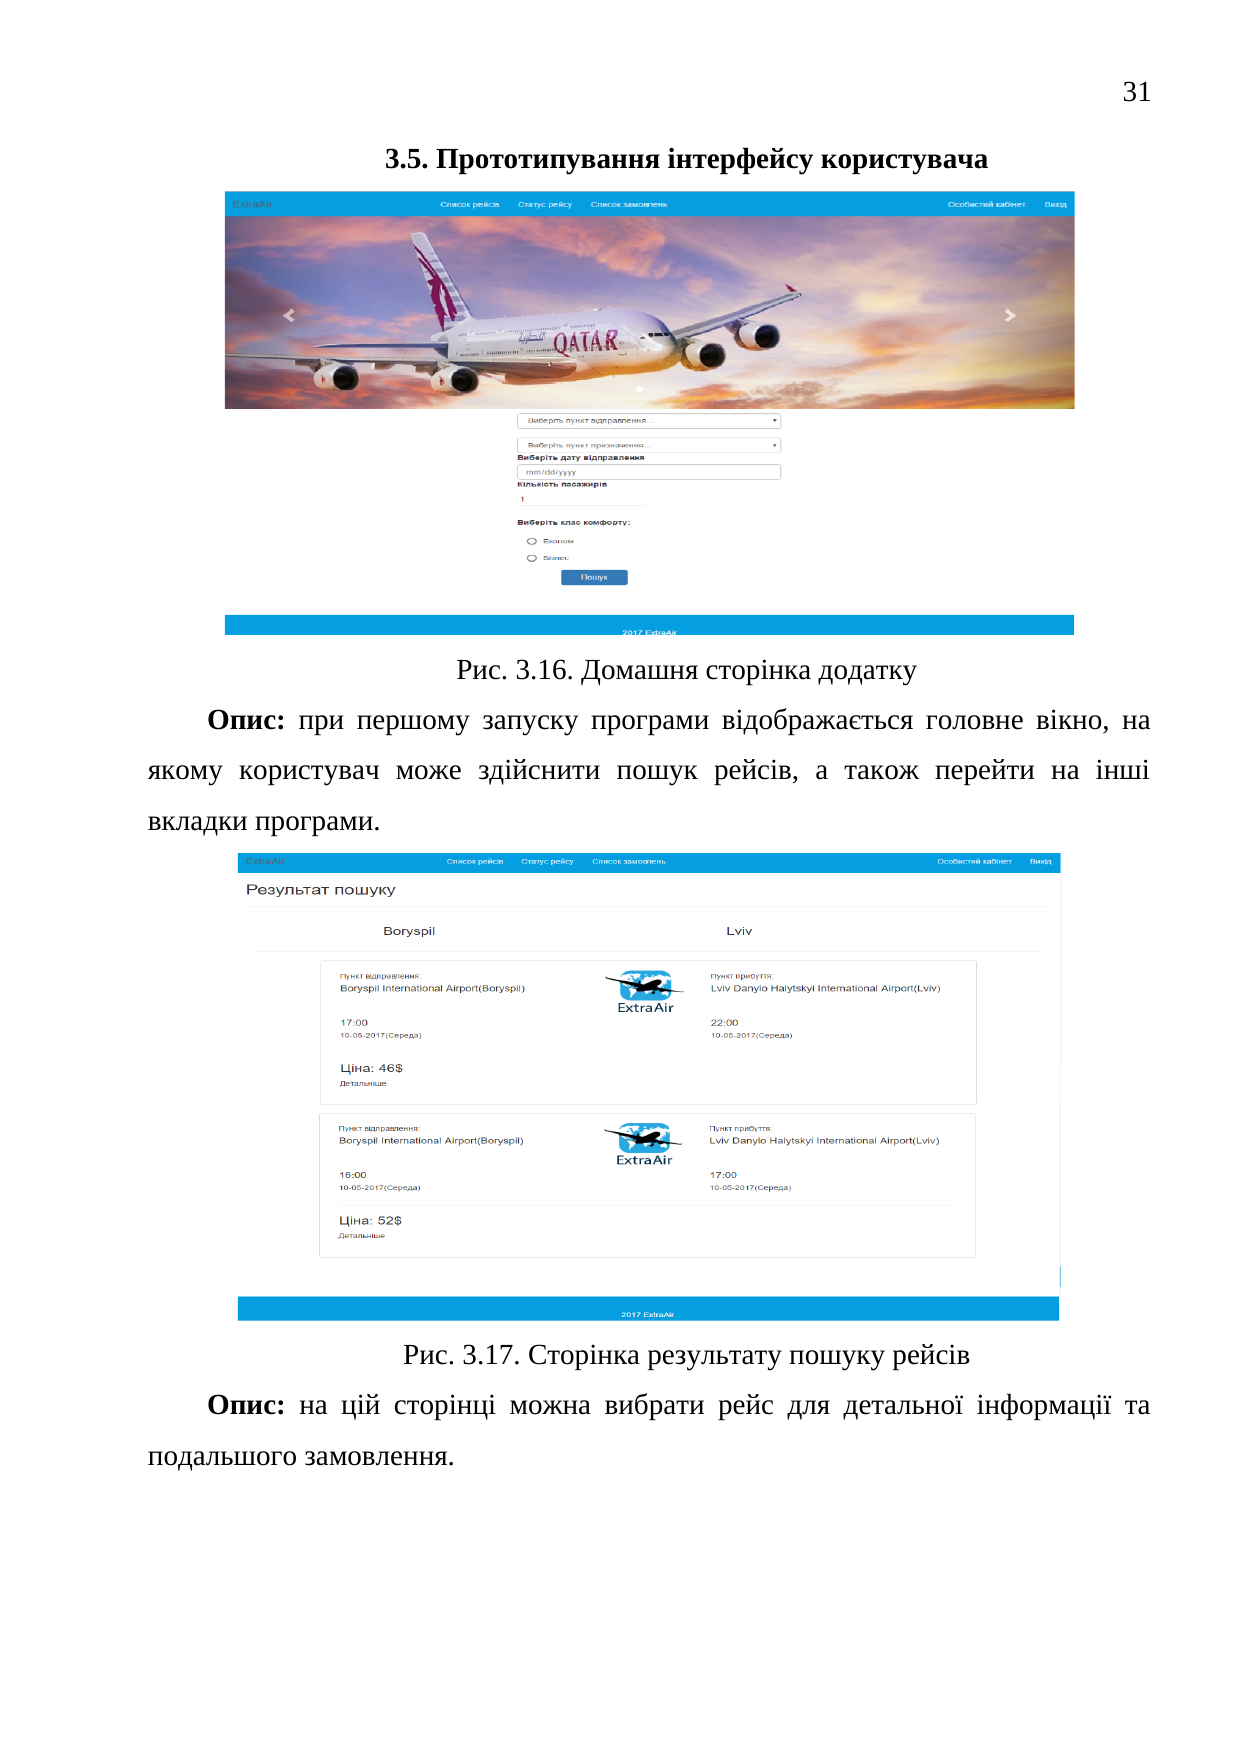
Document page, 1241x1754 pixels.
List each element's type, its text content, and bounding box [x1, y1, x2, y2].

text Опис: при першому запуску програми відображається головне вікно, на якому користувач може здійснити пошук рейсів, а також перейти на інші вкладки програми. [148, 702, 1152, 836]
text Рис. 3.17. Сторінка результату пошуку рейсів [148, 1337, 1152, 1371]
picture [237, 853, 1062, 1321]
text Опис: на цій сторінці можна вибрати рейс для детальної інформації та подальшого замовлення. [148, 1387, 1152, 1471]
picture [224, 217, 1075, 614]
subtitle 3.5. Прототипування інтерфейсу користувача [148, 141, 1152, 174]
text Рис. 3.16. Домашня сторінка додатку [148, 652, 1152, 685]
